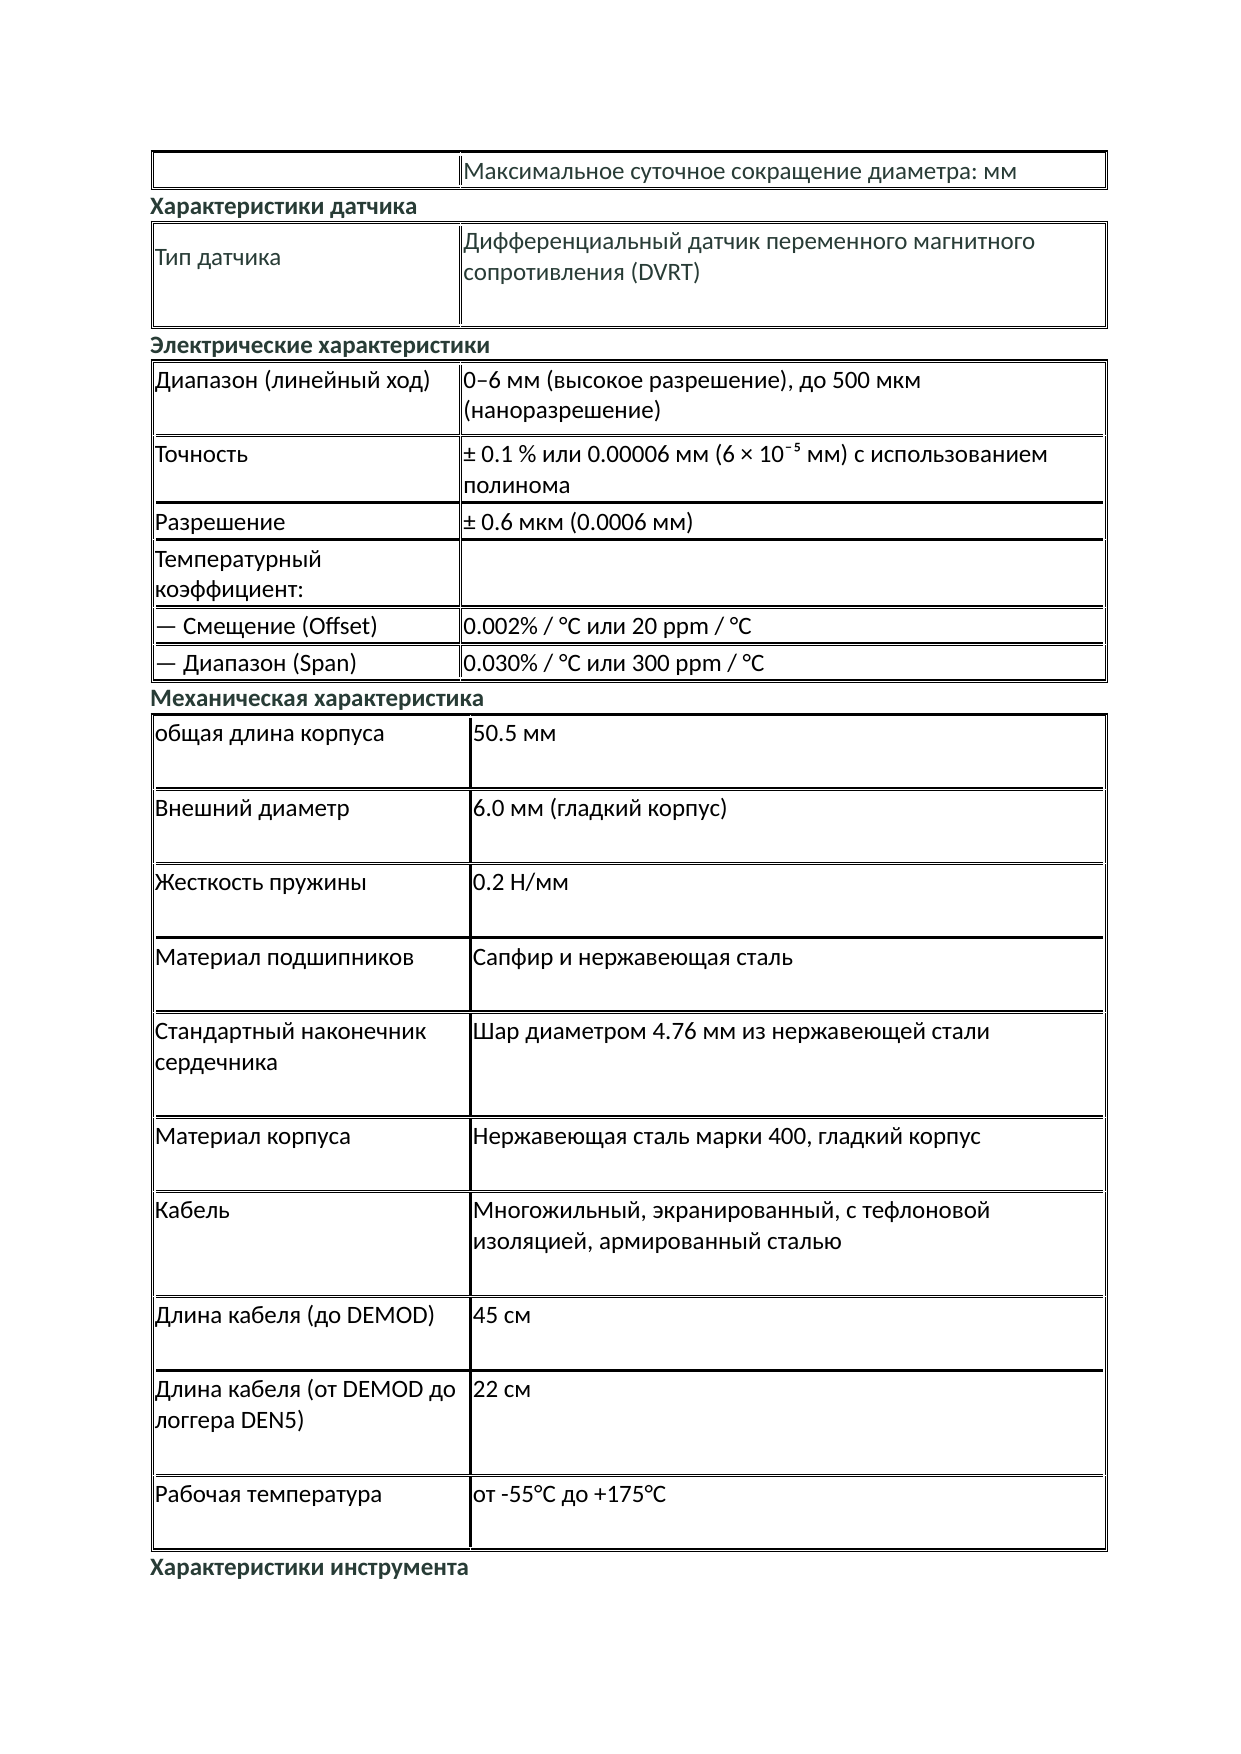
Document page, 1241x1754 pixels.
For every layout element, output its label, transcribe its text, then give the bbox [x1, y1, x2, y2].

table_cell ± 0.6 мкм (0.0006 мм) [462, 501, 1105, 538]
table_cell Жесткость пружины [152, 862, 470, 936]
table_cell Нержавеющая сталь марки 400, гладкий корпус [472, 1115, 1105, 1189]
table_cell Материал корпуса [154, 1115, 469, 1189]
table_header Диапазон (линейный ход) [154, 363, 461, 434]
table_header Тип датчика [154, 224, 461, 326]
table_cell 0.2 Н/мм [470, 862, 1106, 936]
table_cell 6.0 мм (гладкий корпус) [472, 787, 1105, 862]
subtitle Характеристики инструмента [150, 1552, 1090, 1582]
subtitle Механическая характеристика [150, 683, 1090, 713]
table_header Дифференциальный датчик переменного магнитного сопротивления (DVRT) [461, 224, 1105, 326]
table_cell Кабель [154, 1190, 469, 1294]
table_cell Разрешение [154, 501, 459, 538]
table_cell Длина кабеля (от DEMOD до логгера DEN5) [154, 1369, 469, 1474]
table_cell Многожильный, экранированный, с тефлоновой изоляцией, армированный сталью [472, 1190, 1105, 1294]
table_cell Длина кабеля (до DEMOD) [154, 1295, 469, 1369]
table_header 50.5 мм [470, 716, 1105, 787]
subtitle Характеристики датчика [150, 190, 1090, 221]
table_cell Температурный коэффициент: [152, 538, 459, 605]
table_header общая длина корпуса [154, 716, 470, 787]
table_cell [154, 153, 461, 187]
table_cell Сапфир и нержавеющая сталь [472, 936, 1105, 1010]
table_cell [462, 538, 1106, 605]
table_cell — Диапазон (Span) [154, 642, 461, 679]
table_header 0–6 мм (высокое разрешение), до 500 мкм (наноразрешение) [461, 363, 1105, 434]
table_cell Материал подшипников [154, 936, 469, 1010]
table_cell 0.002% / °C или 20 ppm / °C [462, 605, 1105, 642]
table_cell ± 0.1 % или 0.00006 мм (6 × 10⁻⁵ мм) с использованием полинома [461, 434, 1106, 501]
table_cell Рабочая температура [152, 1474, 470, 1548]
table_cell Стандартный наконечник сердечника [154, 1010, 469, 1115]
subtitle Электрические характеристики [150, 329, 1090, 359]
table_cell 22 см [472, 1369, 1105, 1474]
table_cell Точность [152, 434, 461, 501]
table_cell Шар диаметром 4.76 мм из нержавеющей стали [472, 1010, 1105, 1115]
table_cell от -55°C до +175°C [470, 1474, 1106, 1548]
table_cell — Смещение (Offset) [154, 605, 459, 642]
table_cell 45 см [472, 1295, 1105, 1369]
table_cell Внешний диаметр [154, 787, 469, 862]
table_cell 0.030% / °C или 300 ppm / °C [461, 642, 1105, 679]
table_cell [461, 153, 1105, 187]
